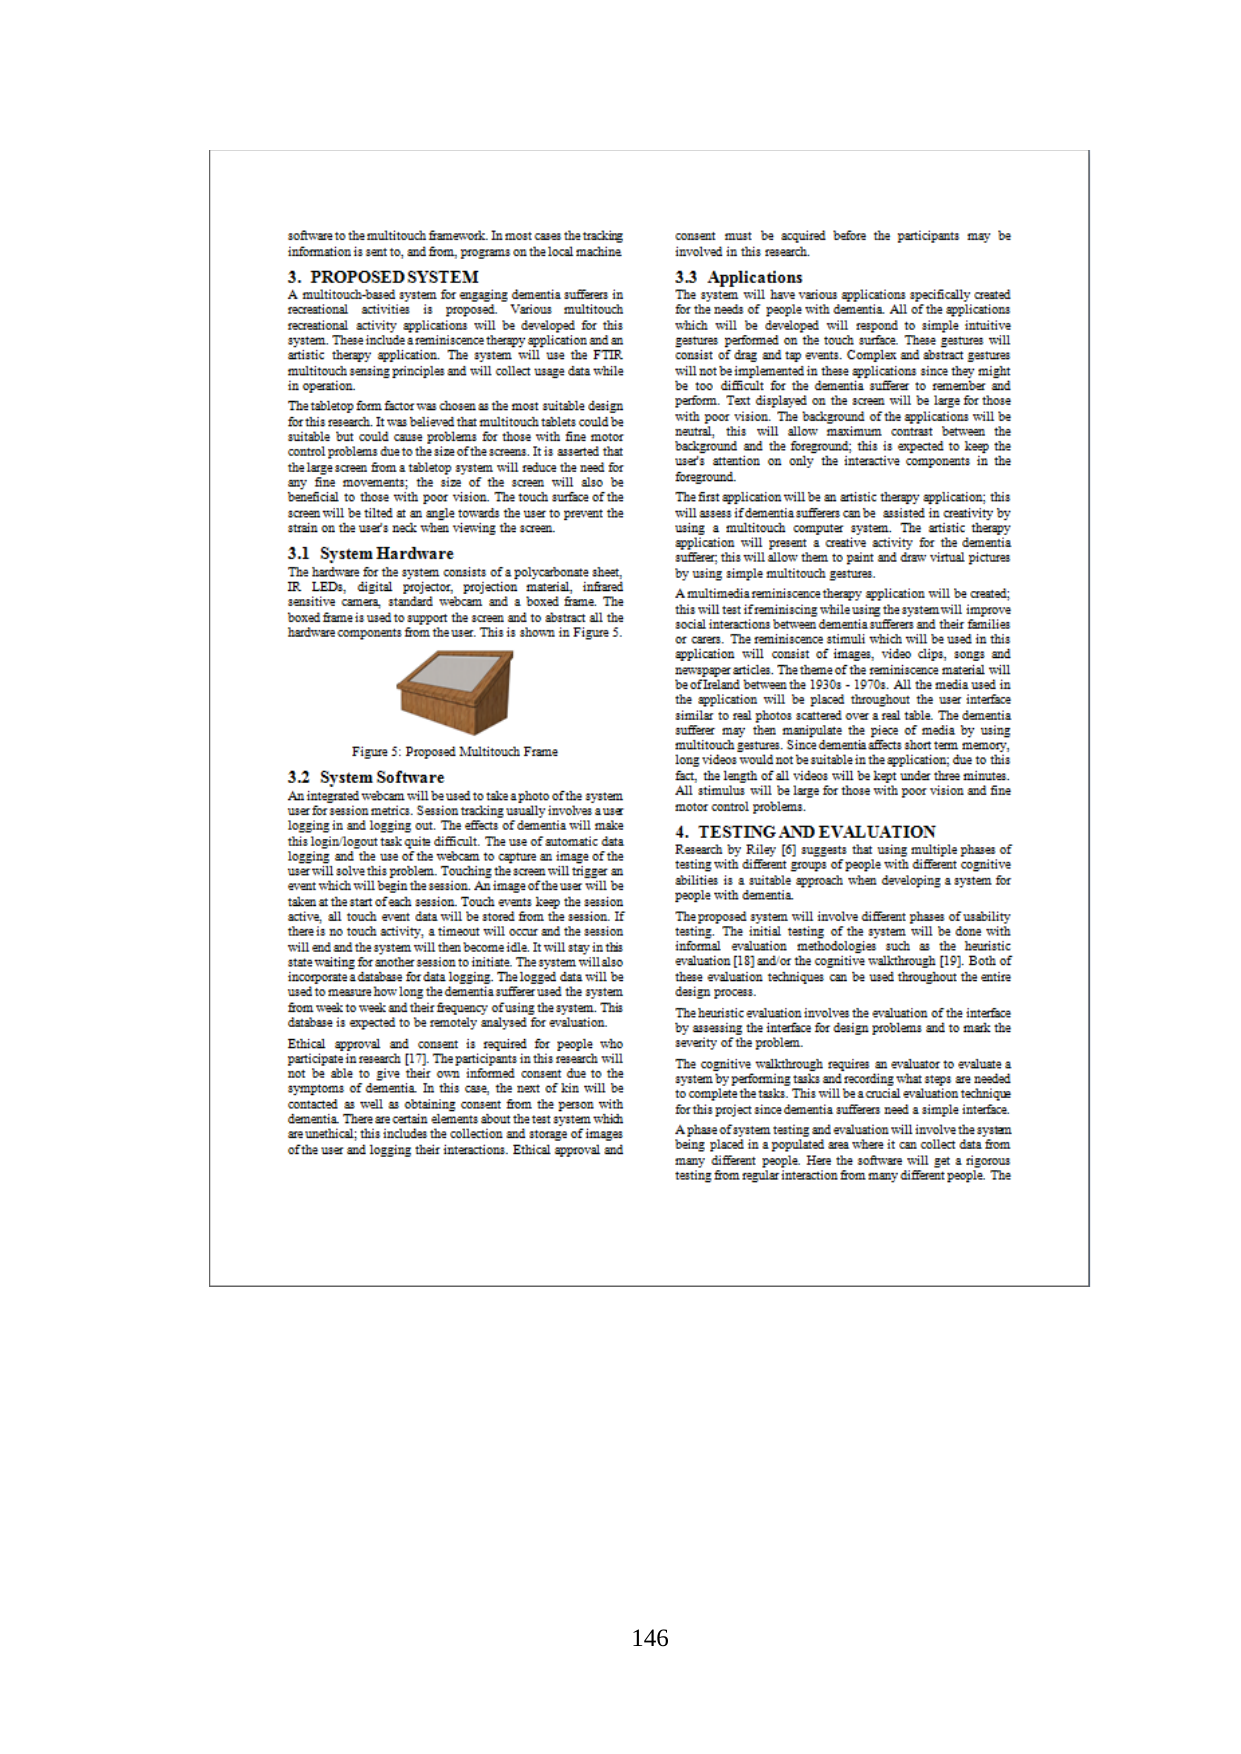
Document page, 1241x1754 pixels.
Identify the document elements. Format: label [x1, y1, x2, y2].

picture [209, 150, 1091, 1287]
